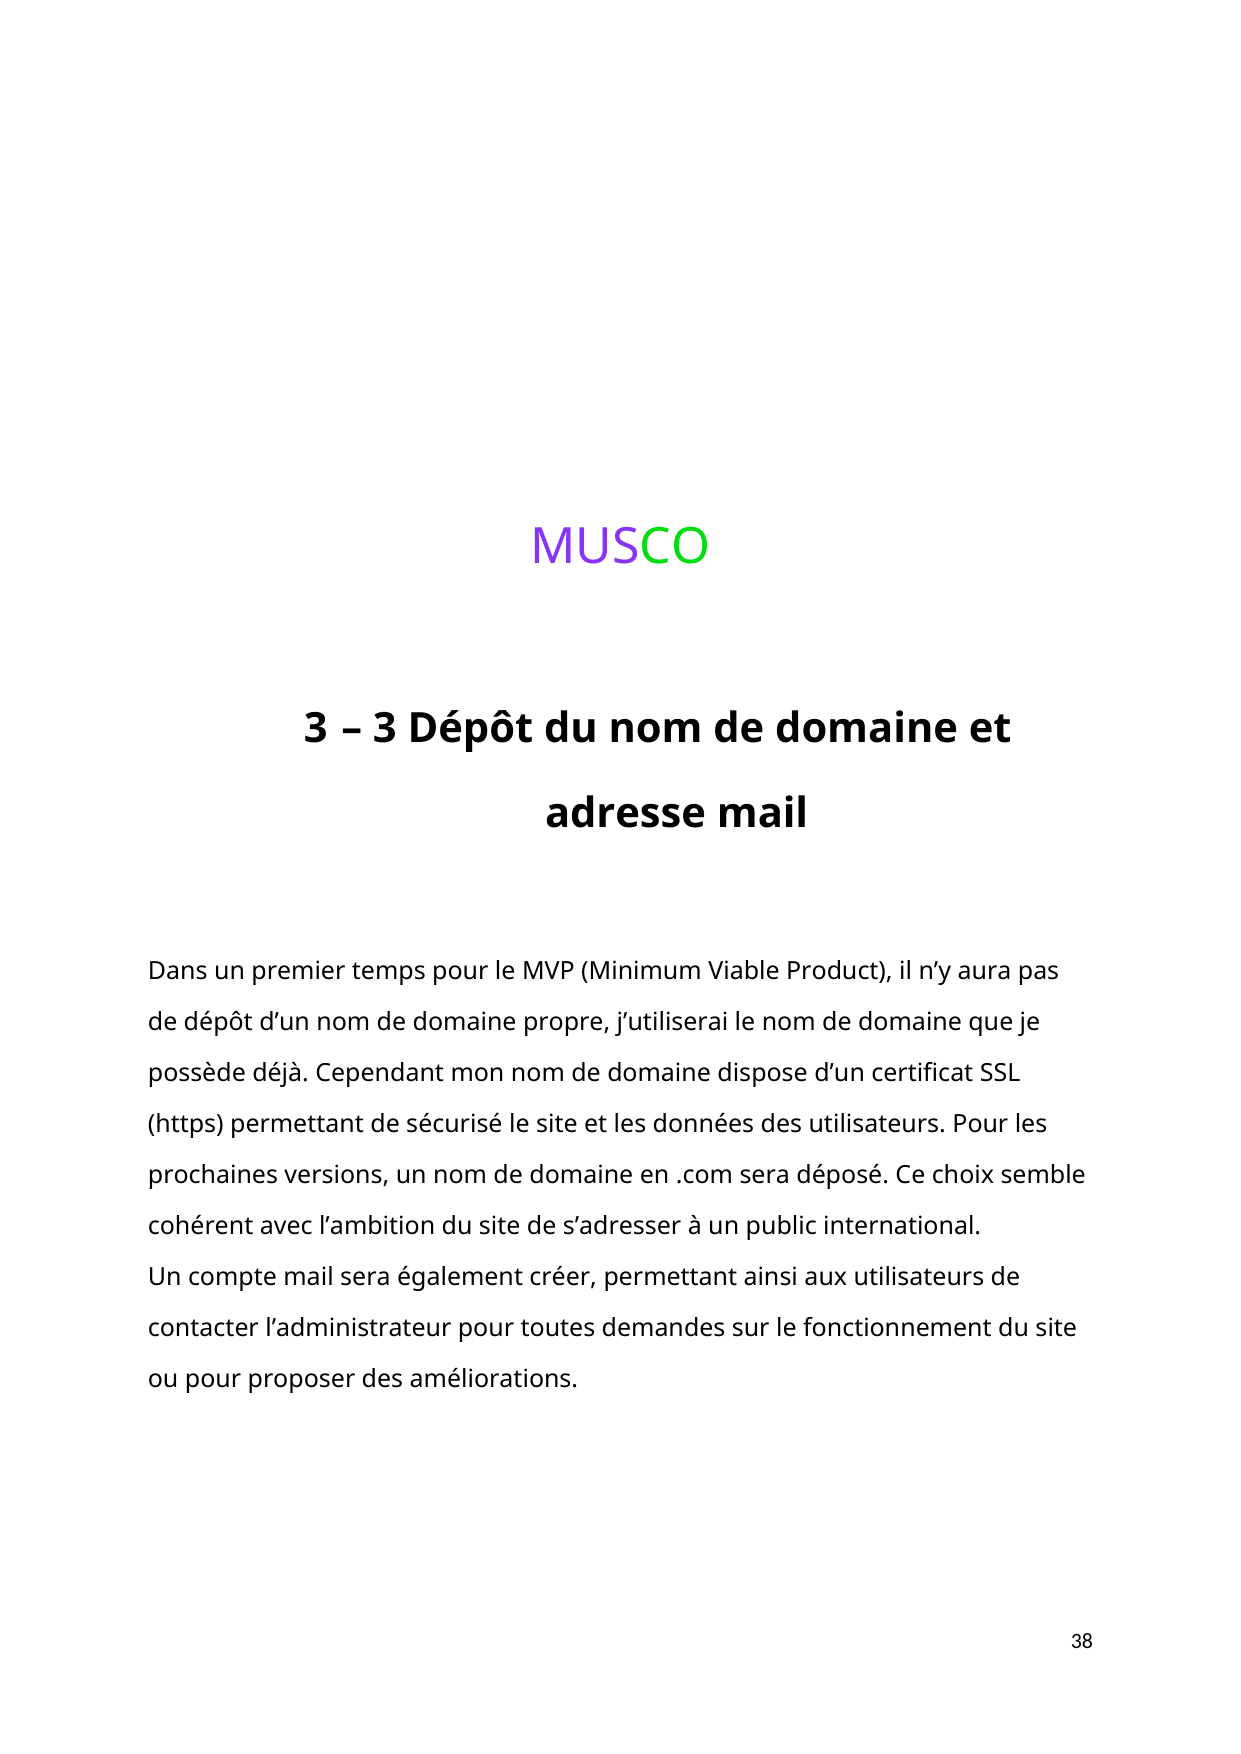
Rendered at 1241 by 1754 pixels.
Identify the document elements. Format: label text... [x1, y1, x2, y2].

text MUSCO [148, 510, 1093, 578]
text Un compte mail sera également créer, permettant ainsi aux utilisateurs de contacter l’administrateur pour toutes demandes sur le fonctionnement du site ou pour proposer des améliorations. [148, 1259, 1093, 1395]
list – 3 Dépôt du nom de domaine et adresse mail [223, 697, 1093, 839]
text Dans un premier temps pour le MVP (Minimum Viable Product), il n’y aura pas de dépôt d’un nom de domaine propre, j’utiliserai le nom de domaine que je possède déjà. Cependant mon nom de domaine dispose d’un certificat SSL (https) permettant de sécurisé le site et les données des utilisateurs. Pour les prochaines versions, un nom de domaine en .com sera déposé. Ce choix semble cohérent avec l’ambition du site de s’adresser à un public international. [148, 953, 1093, 1242]
